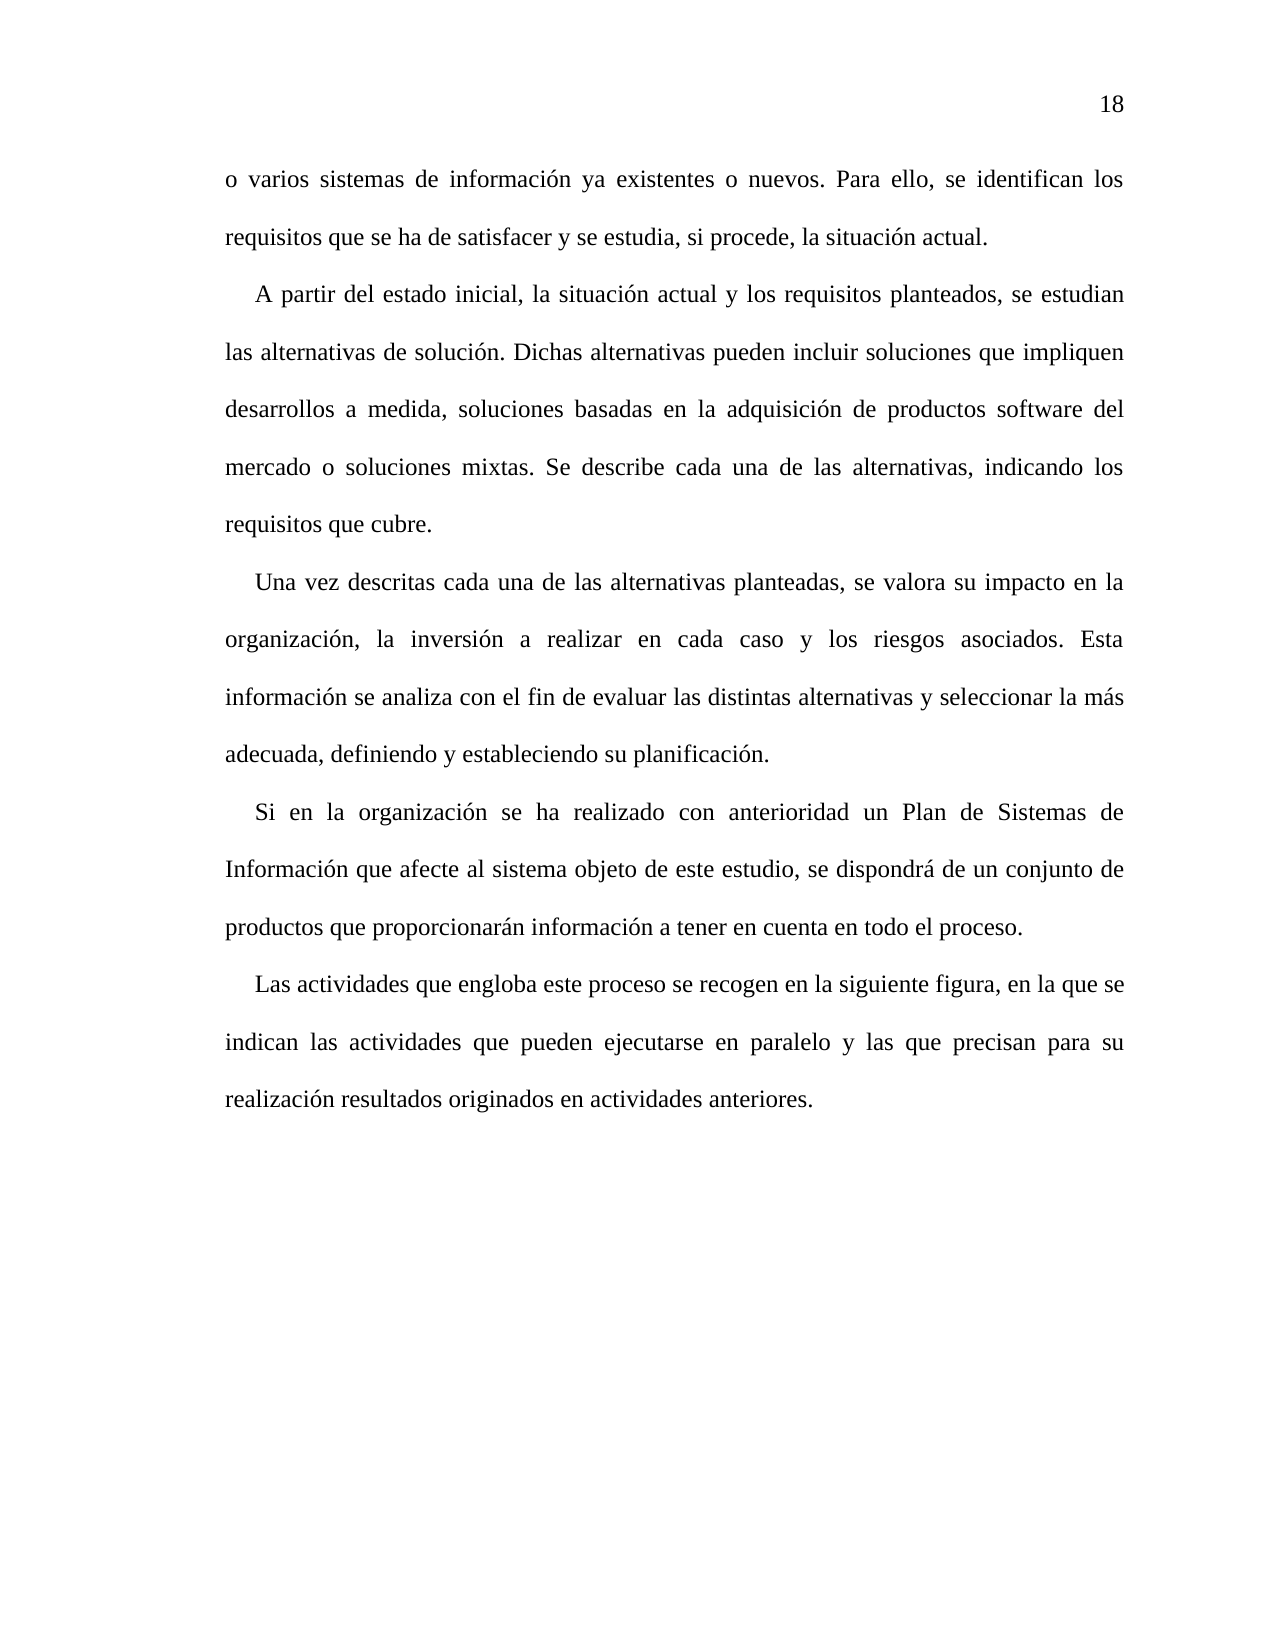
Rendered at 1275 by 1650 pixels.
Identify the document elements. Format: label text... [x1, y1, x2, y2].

text Las actividades que engloba este proceso se recogen en la siguiente figura, en la que se indican las actividades que pueden ejecutarse en paralelo y las que precisan para su realización resultados originados en actividades anteriores. [225, 969, 1125, 1113]
text Si en la organización se ha realizado con anterioridad un Plan de Sistemas de Información que afecte al sistema objeto de este estudio, se dispondrá de un conjunto de productos que proporcionarán información a tener en cuenta en todo el proceso. [225, 797, 1125, 941]
text A partir del estado inicial, la situación actual y los requisitos planteados, se estudian las alternativas de solución. Dichas alternativas pueden incluir soluciones que impliquen desarrollos a medida, soluciones basadas en la adquisición de productos software del mercado o soluciones mixtas. Se describe cada una de las alternativas, indicando los requisitos que cubre. [225, 279, 1125, 538]
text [225, 164, 1125, 251]
text Una vez descritas cada una de las alternativas planteadas, se valora su impacto en la organización, la inversión a realizar en cada caso y los riesgos asociados. Esta información se analiza con el fin de evaluar las distintas alternativas y seleccionar la más adecuada, definiendo y estableciendo su planificación. [225, 567, 1125, 768]
